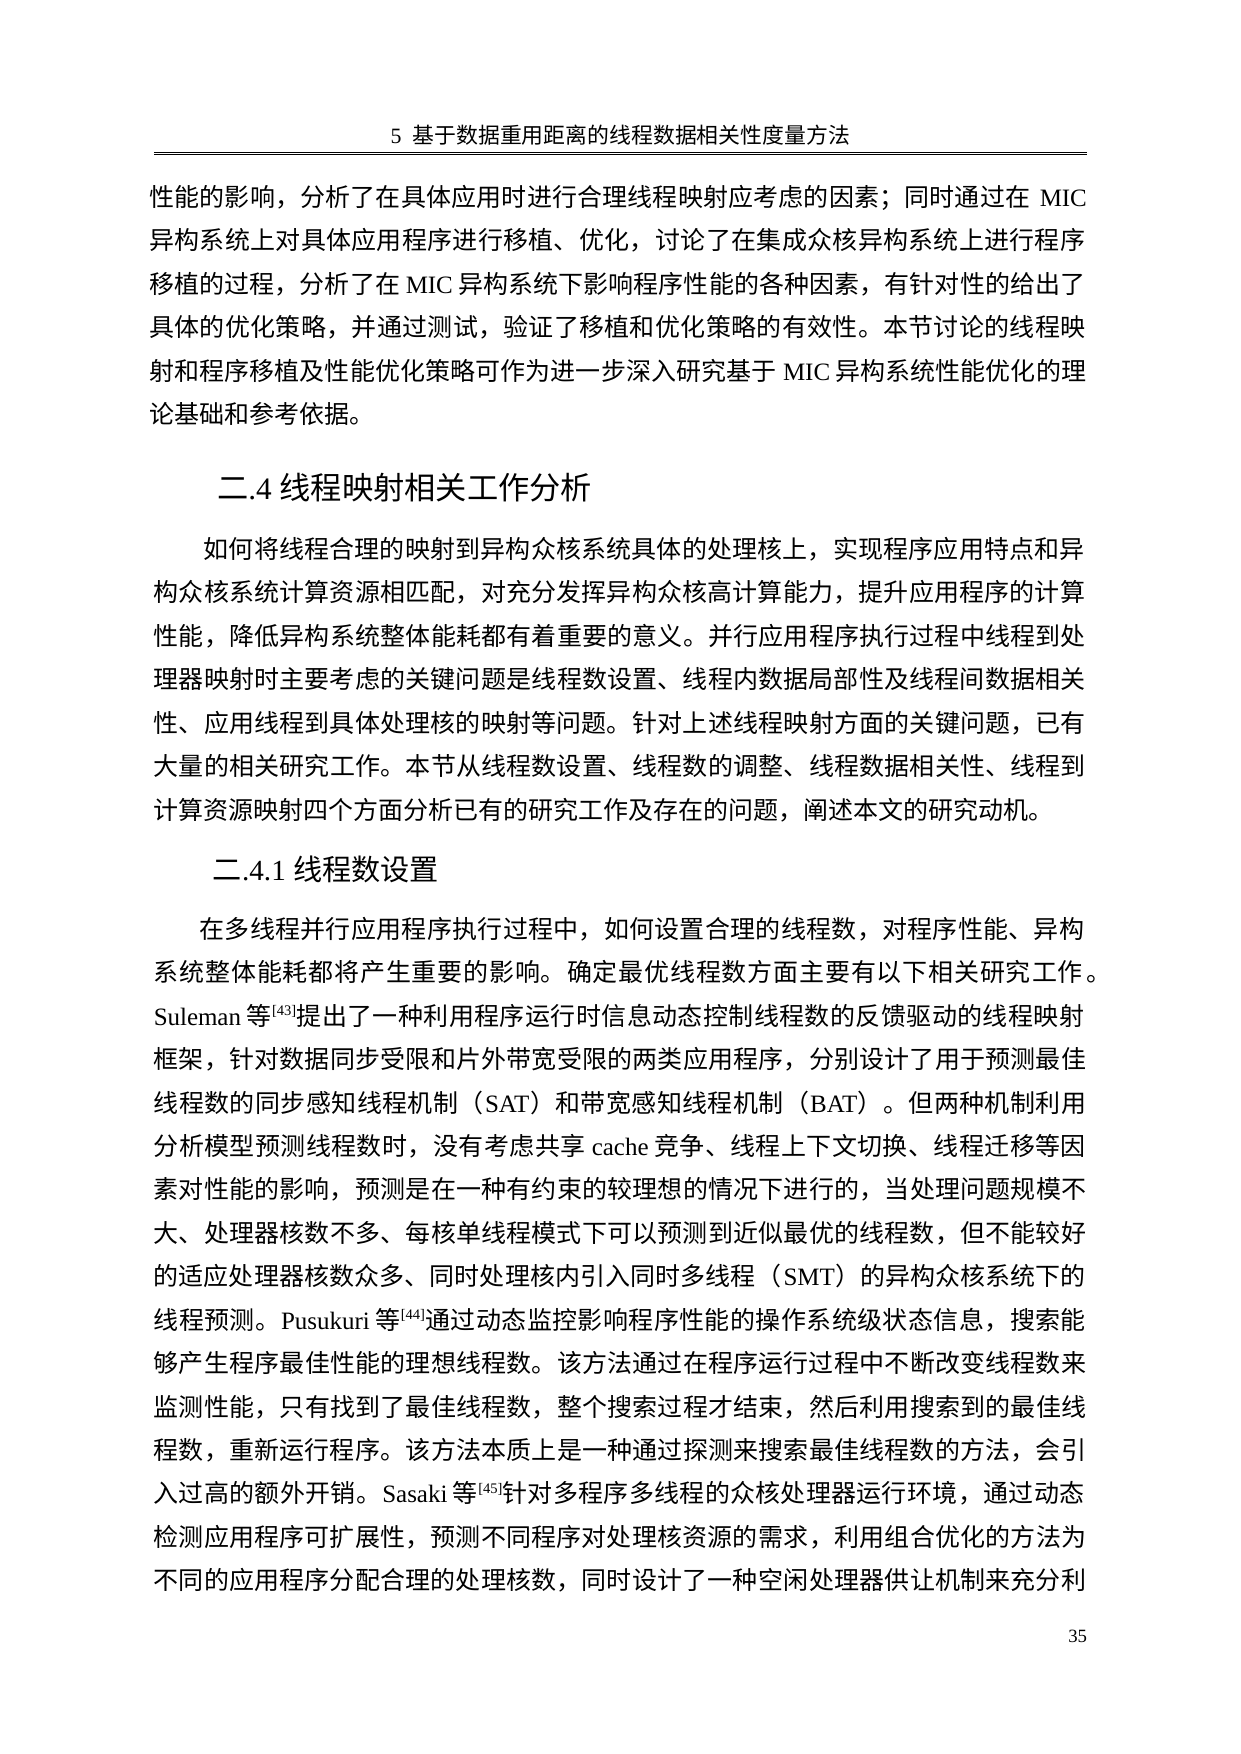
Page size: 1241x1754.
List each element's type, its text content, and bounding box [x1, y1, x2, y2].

text 如何将线程合理的映射到异构众核系统具体的处理核上，实现程序应用特点和异构众核系统计算资源相匹配，对充分发挥异构众核高计算能力，提升应用程序的计算性能，降低异构系统整体能耗都有着重要的意义。并行应用程序执行过程中线程到处理器映射时主要考虑的关键问题是线程数设置、线程内数据局部性及线程间数据相关性、应用线程到具体处理核的映射等问题。针对上述线程映射方面的关键问题，已有大量的相关研究工作。本节从线程数设置、线程数的调整、线程数据相关性、线程到计算资源映射四个方面分析已有的研究工作及存在的问题，阐述本文的研究动机。 [153, 529, 1087, 826]
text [149, 177, 1087, 431]
subtitle 线程映射相关工作分析 [217, 463, 1087, 508]
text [153, 909, 1087, 1597]
subtitle 线程数设置 [213, 846, 1087, 888]
